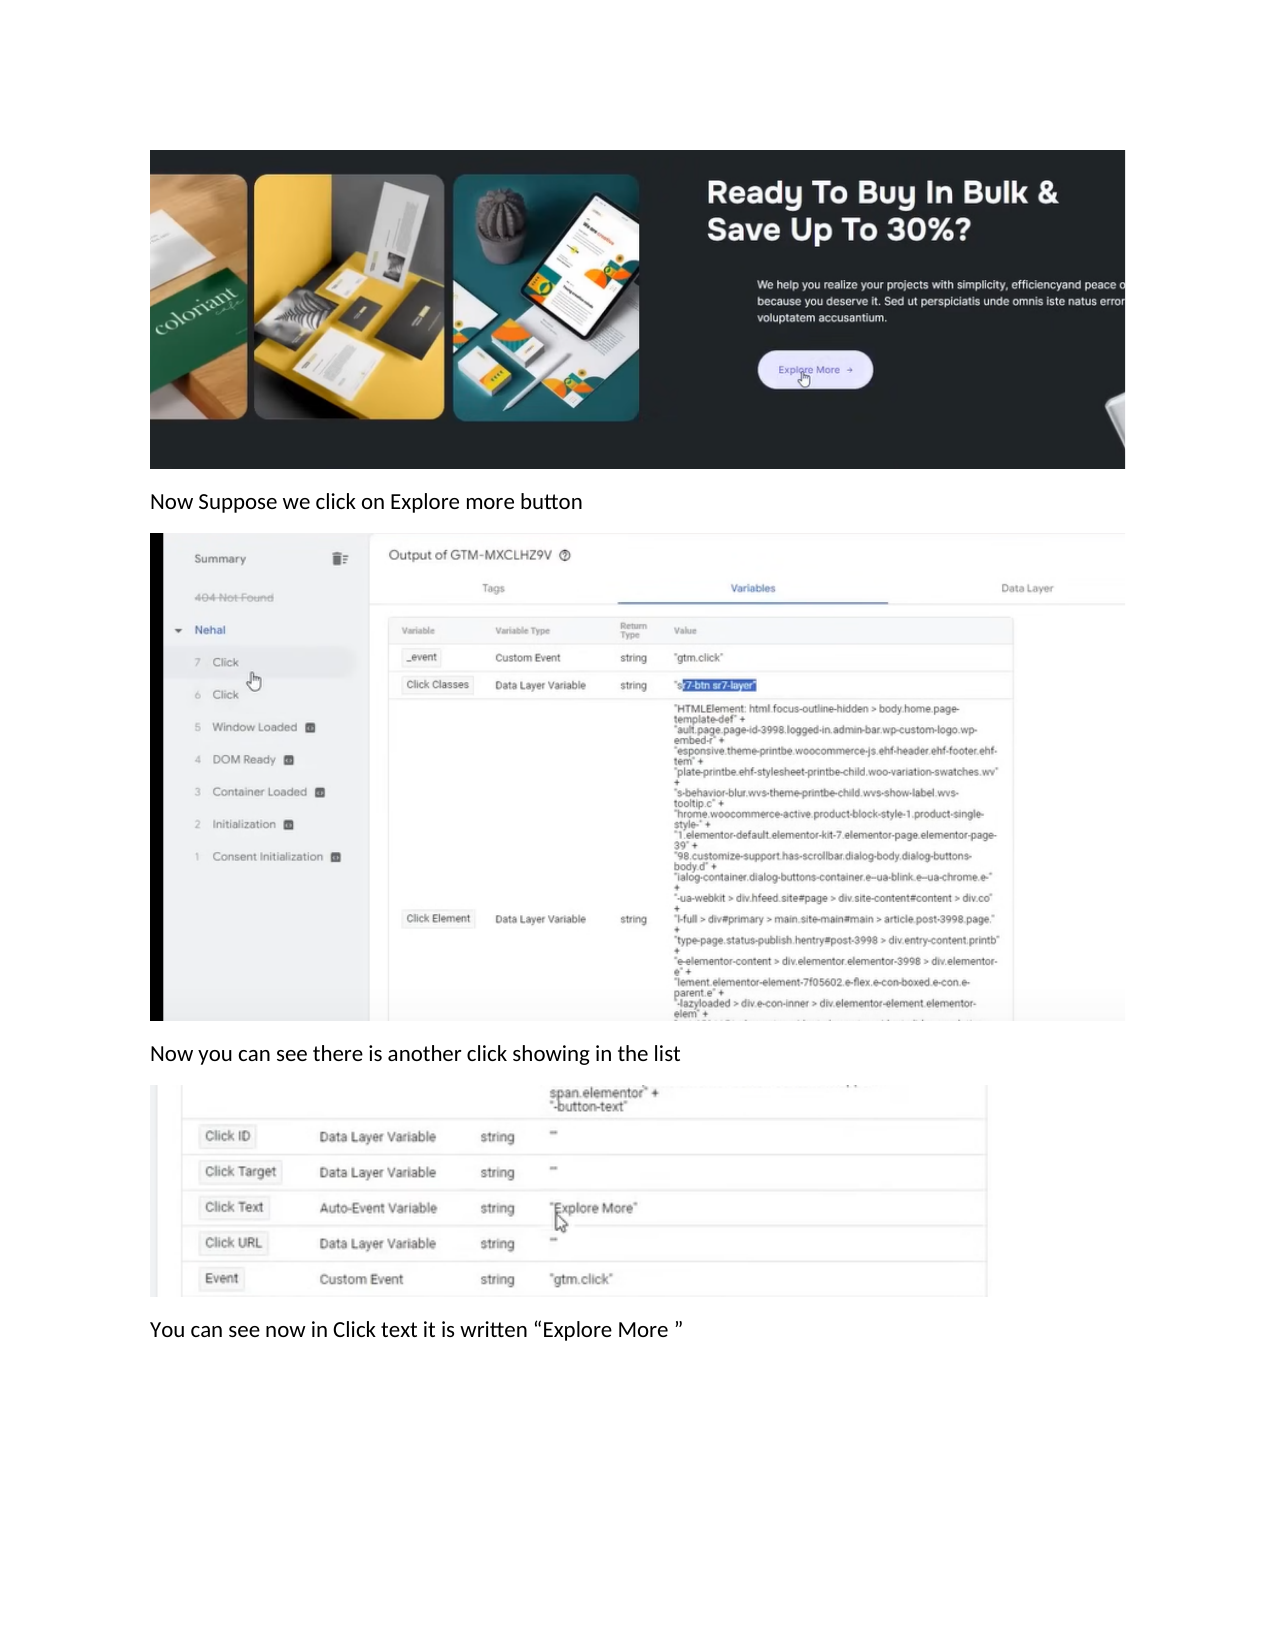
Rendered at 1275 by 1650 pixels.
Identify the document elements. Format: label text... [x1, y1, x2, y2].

text Now Suppose we click on Explore more button [150, 487, 1125, 515]
picture [150, 1085, 999, 1297]
picture [150, 150, 1125, 469]
text You can see now in Click text it is written “Explore More ” [150, 1315, 1125, 1343]
picture [150, 533, 1125, 1021]
text Now you can see there is another click showing in the list [150, 1039, 1125, 1067]
